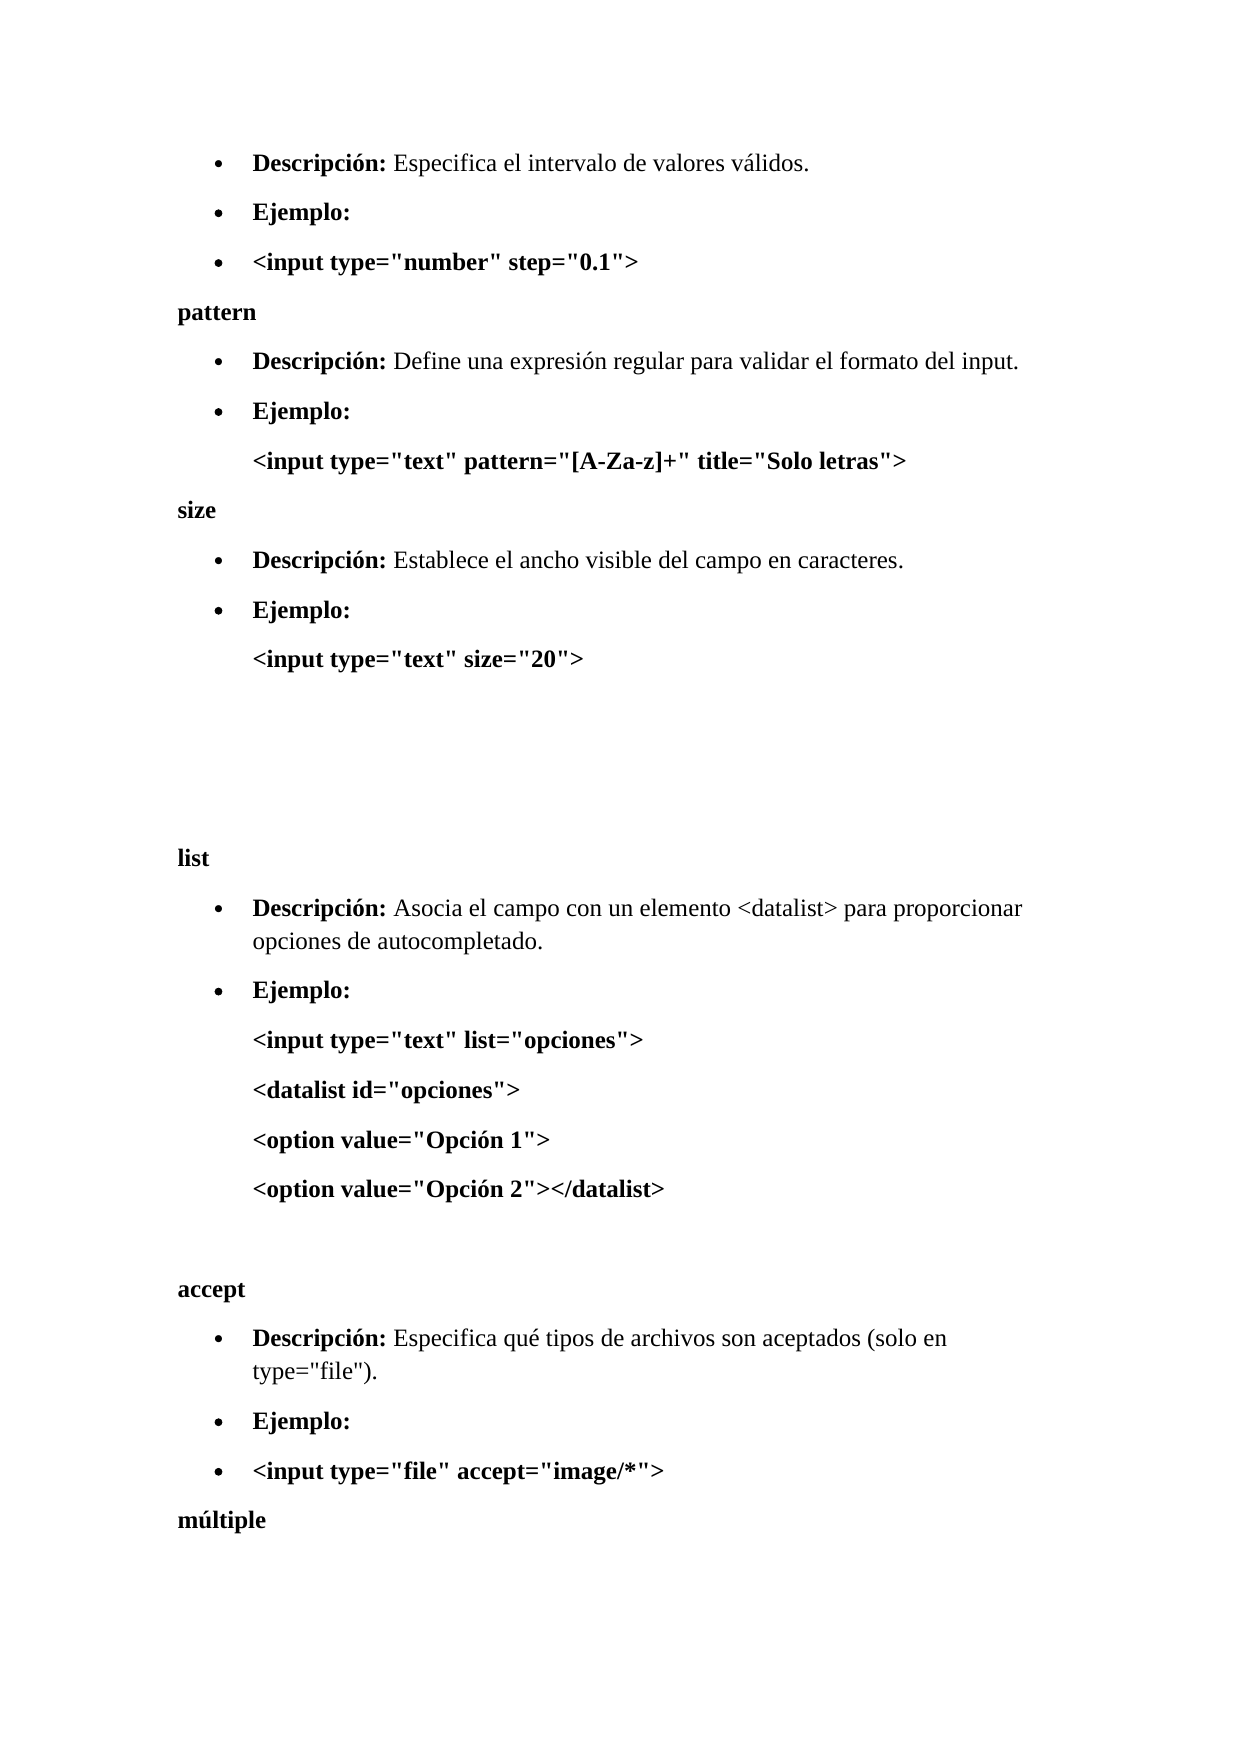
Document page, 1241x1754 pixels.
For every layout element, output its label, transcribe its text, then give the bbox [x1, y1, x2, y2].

list Descripción: Especifica qué tipos de archivos son aceptados (solo en type="file"). [215, 1323, 1063, 1385]
text accept [177, 1274, 1063, 1302]
list Descripción: Especifica el intervalo de valores válidos. [215, 148, 1063, 176]
text <option value="Opción 2"></datalist> [252, 1174, 1063, 1203]
text list [177, 843, 1063, 872]
list Ejemplo: [215, 1406, 1063, 1435]
text <input type="text" pattern="[A-Za-z]+" title="Solo letras"> [252, 446, 1063, 474]
list Ejemplo: [215, 595, 1063, 623]
list Descripción: Asocia el campo con un elemento <datalist> para proporcionar opciones de autocompletado. [215, 893, 1063, 955]
list <input type="file" accept="image/*"> [215, 1456, 1063, 1484]
list Ejemplo: [215, 197, 1063, 226]
text <input type="text" size="20"> [252, 644, 1063, 673]
text <input type="text" list="opciones"> [252, 1025, 1063, 1054]
list Descripción: Define una expresión regular para validar el formato del input. [215, 346, 1063, 375]
list Ejemplo: [215, 396, 1063, 425]
list Descripción: Establece el ancho visible del campo en caracteres. [215, 545, 1063, 574]
text <datalist id="opciones"> [252, 1075, 1063, 1104]
list Ejemplo: [215, 976, 1063, 1004]
text <option value="Opción 1"> [252, 1125, 1063, 1153]
text múltiple [177, 1506, 1063, 1534]
list <input type="number" step="0.1"> [215, 247, 1063, 276]
text size [177, 495, 1063, 524]
text pattern [177, 297, 1063, 325]
